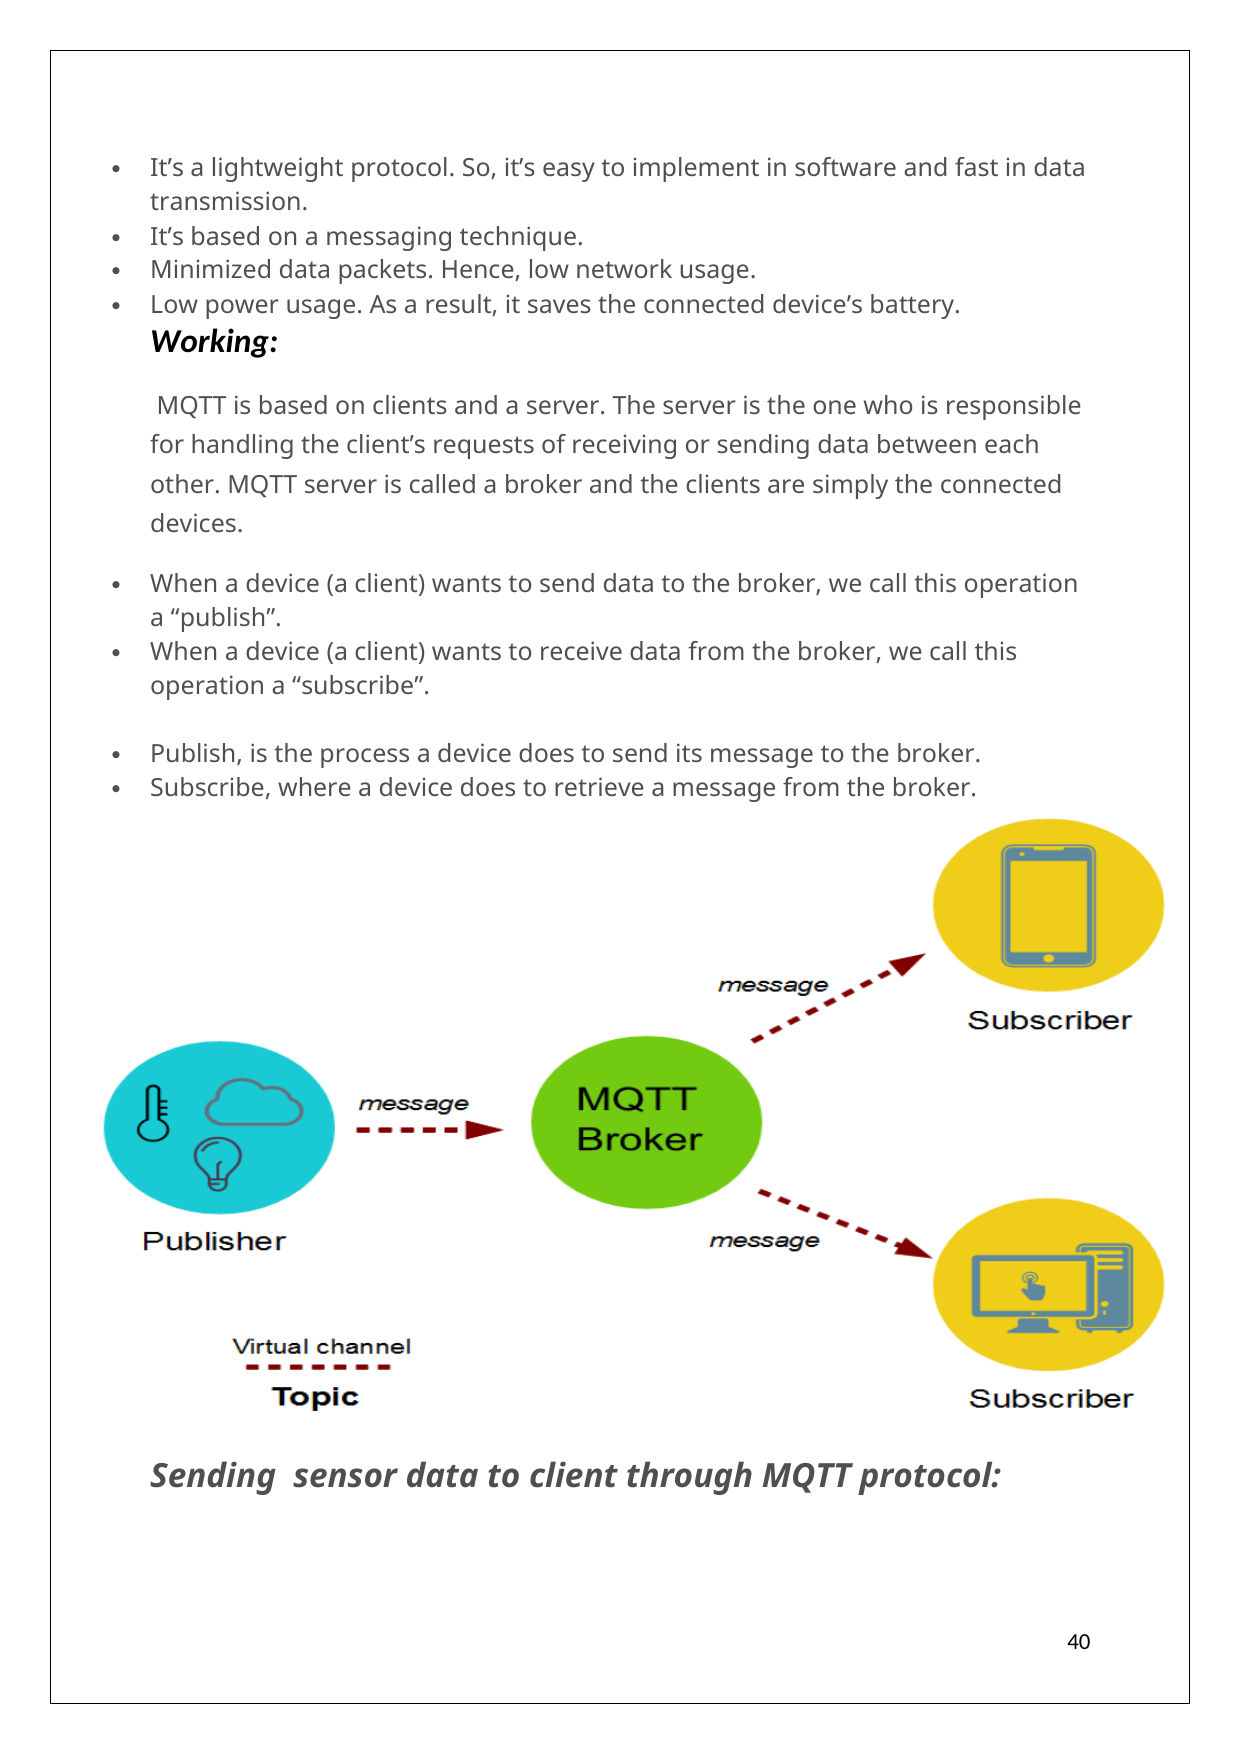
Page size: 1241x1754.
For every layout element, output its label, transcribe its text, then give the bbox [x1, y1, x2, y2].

text Sending sensor data to client through MQTT protocol: [150, 1452, 1090, 1497]
picture [91, 803, 1184, 1426]
list When a device (a client) wants to receive data from the broker, we call this operation a “subscribe”. [112, 633, 1090, 702]
list Minimized data packets. Hence, low network usage. [112, 252, 1090, 286]
text MQTT is based on clients and a server. The server is the one who is responsible for handling the client’s requests of receiving or sending data between each other. MQTT server is called a broker and the clients are simply the connected devices. [150, 388, 1090, 539]
list Publish, is the process a device does to send its message to the broker. [112, 736, 1090, 770]
list Subscribe, where a device does to retrieve a message from the broker. [112, 770, 1090, 803]
text Working: [150, 320, 1090, 361]
list It’s a lightweight protocol. So, it’s easy to implement in software and fast in data transmission. [112, 150, 1090, 218]
list It’s based on a messaging technique. [112, 218, 1090, 252]
list Low power usage. As a result, it saves the connected device’s battery. [112, 286, 1090, 320]
list When a device (a client) wants to send data to the broker, we call this operation a “publish”. [112, 565, 1090, 633]
